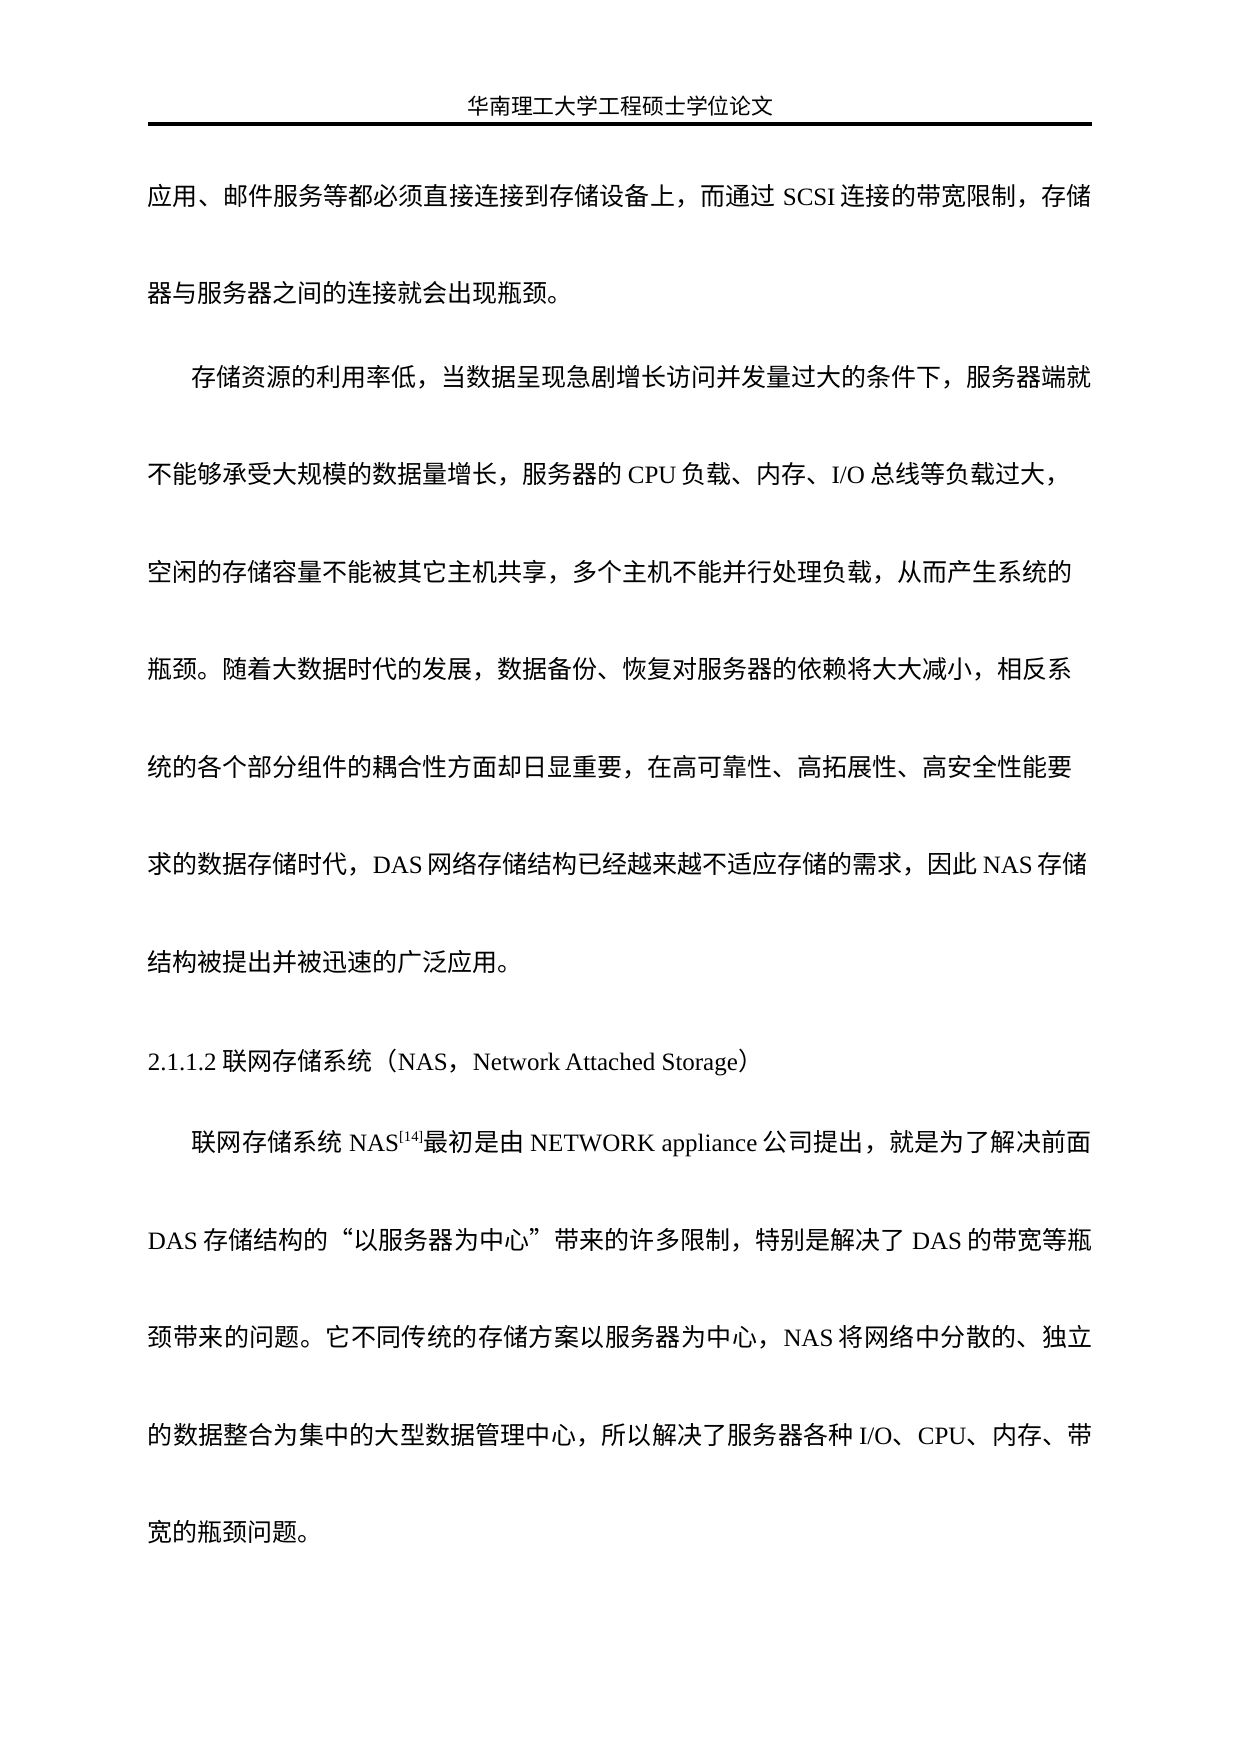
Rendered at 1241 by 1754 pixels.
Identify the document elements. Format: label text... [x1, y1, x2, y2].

subtitle 2.1.1.2 联网存储系统（NAS，Network Attached Storage） [148, 1027, 1092, 1092]
text 存储资源的利用率低，当数据呈现急剧增长访问并发量过大的条件下，服务器端就不能够承受大规模的数据量增长，服务器的CPU负载、内存、I/O总线等负载过大，空闲的存储容量不能被其它主机共享，多个主机不能并行处理负载，从而产生系统的瓶颈。随着大数据时代的发展，数据备份、恢复对服务器的依赖将大大减小，相反系统的各个部分组件的耦合性方面却日显重要，在高可靠性、高拓展性、高安全性能要求的数据存储时代，DAS网络存储结构已经越来越不适应存储的需求，因此NAS存储结构被提出并被迅速的广泛应用。 [148, 343, 1092, 993]
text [148, 162, 1092, 324]
